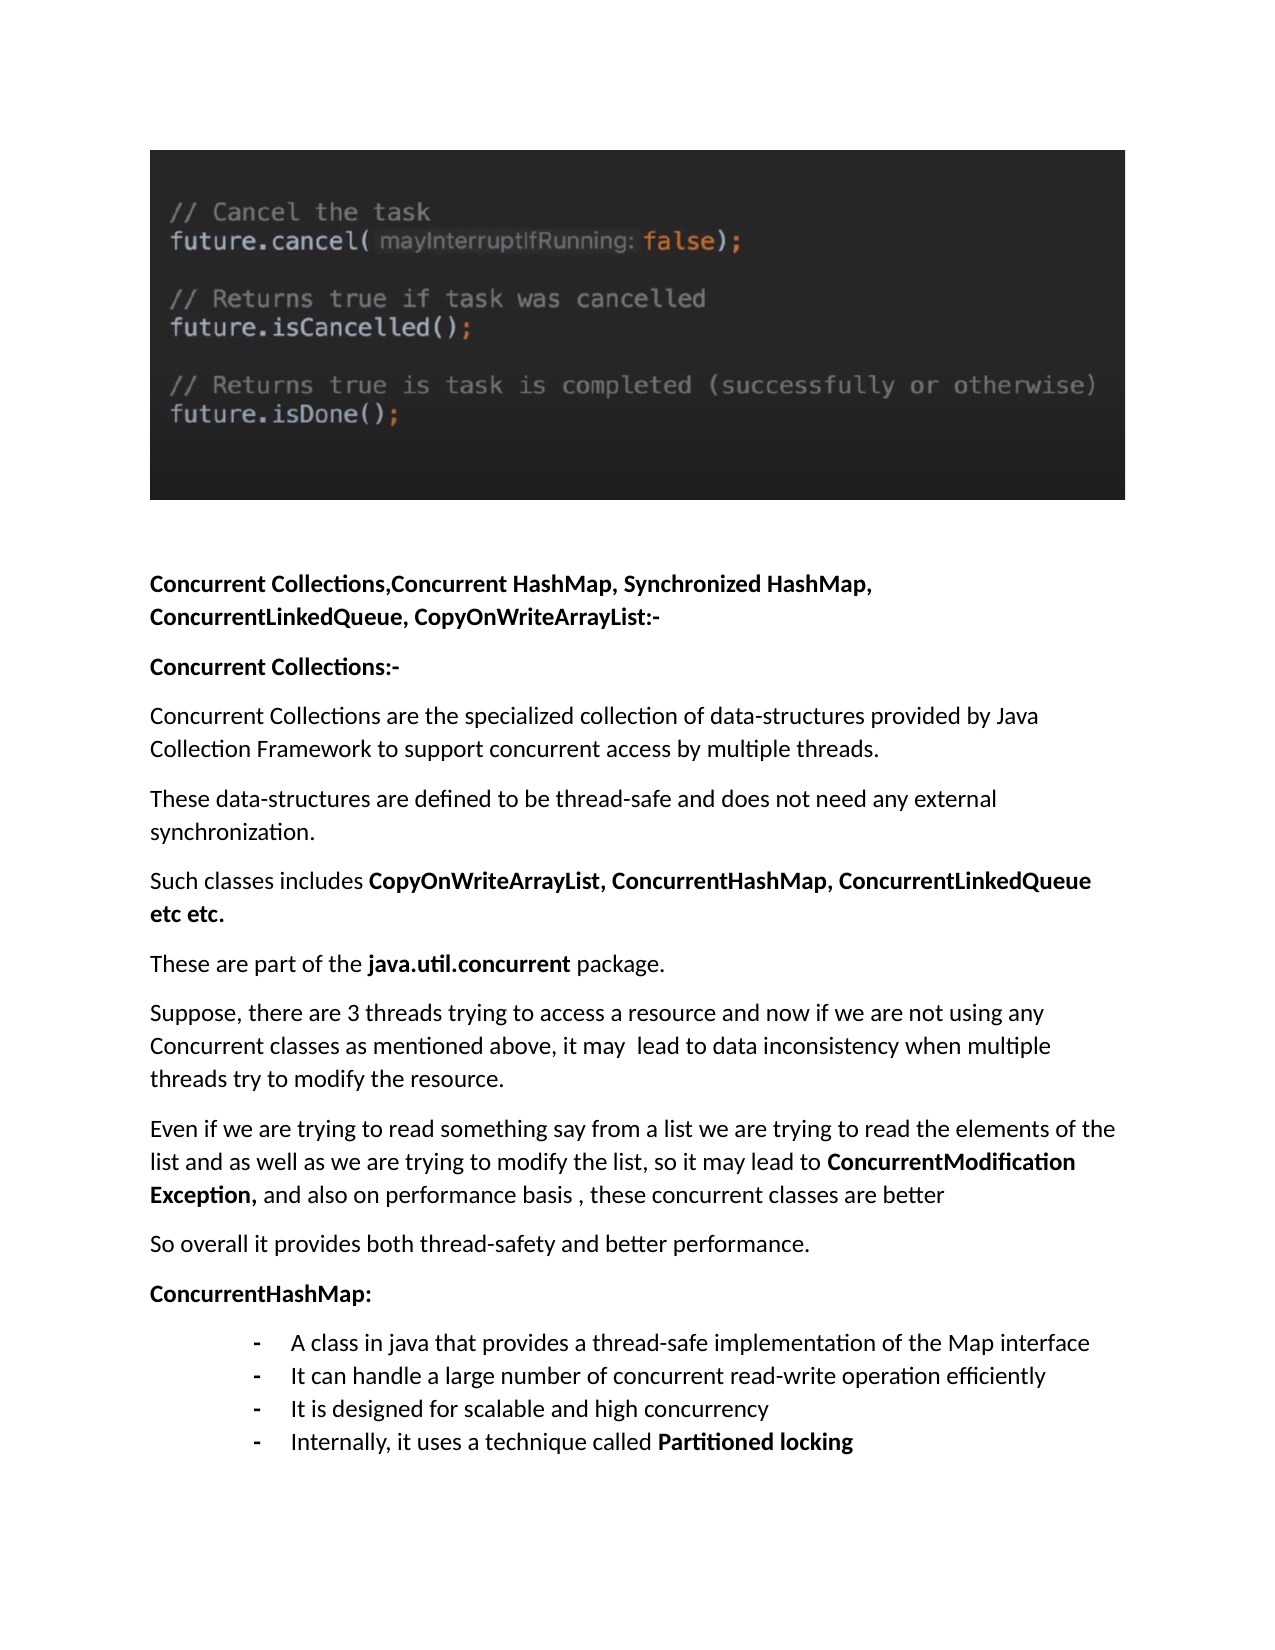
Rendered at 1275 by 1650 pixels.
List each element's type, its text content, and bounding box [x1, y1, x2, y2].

text These data-structures are defined to be thread-safe and does not need any external synchronization. [150, 783, 1125, 846]
text Concurrent Collections are the specialized collection of data-structures provided by Java Collection Framework to support concurrent access by multiple threads. [150, 701, 1125, 764]
text Concurrent Collections:- [150, 651, 1125, 681]
text Suppose, there are 3 threads trying to access a resource and now if we are not using any Concurrent classes as mentioned above, it may lead to data inconsistency when multiple threads try to modify the resource. [150, 998, 1125, 1094]
list A class in java that provides a thread-safe implementation of the Map interface [253, 1328, 1125, 1358]
text Even if we are trying to read something say from a list we are trying to read the elements of the list and as well as we are trying to modify the list, so it may lead to ConcurrentModification Exception, and also on performance basis , these concurrent classes are better [150, 1113, 1125, 1209]
list It is designed for scalable and high concurrency [253, 1393, 1125, 1424]
picture [150, 150, 1125, 500]
text ConcurrentHashMap: [150, 1278, 1125, 1308]
list Internally, it uses a technique called Partitioned locking [253, 1426, 1125, 1457]
list It can handle a large number of concurrent read-write operation efficiently [253, 1361, 1125, 1391]
text Concurrent Collections,Concurrent HashMap, Synchronized HashMap, ConcurrentLinkedQueue, CopyOnWriteArrayList:- [150, 568, 1125, 632]
text Such classes includes CopyOnWriteArrayList, ConcurrentHashMap, ConcurrentLinkedQueue etc etc. [150, 866, 1125, 929]
text These are part of the java.util.concurrent package. [150, 948, 1125, 978]
text So overall it provides both thread-safety and better performance. [150, 1228, 1125, 1259]
